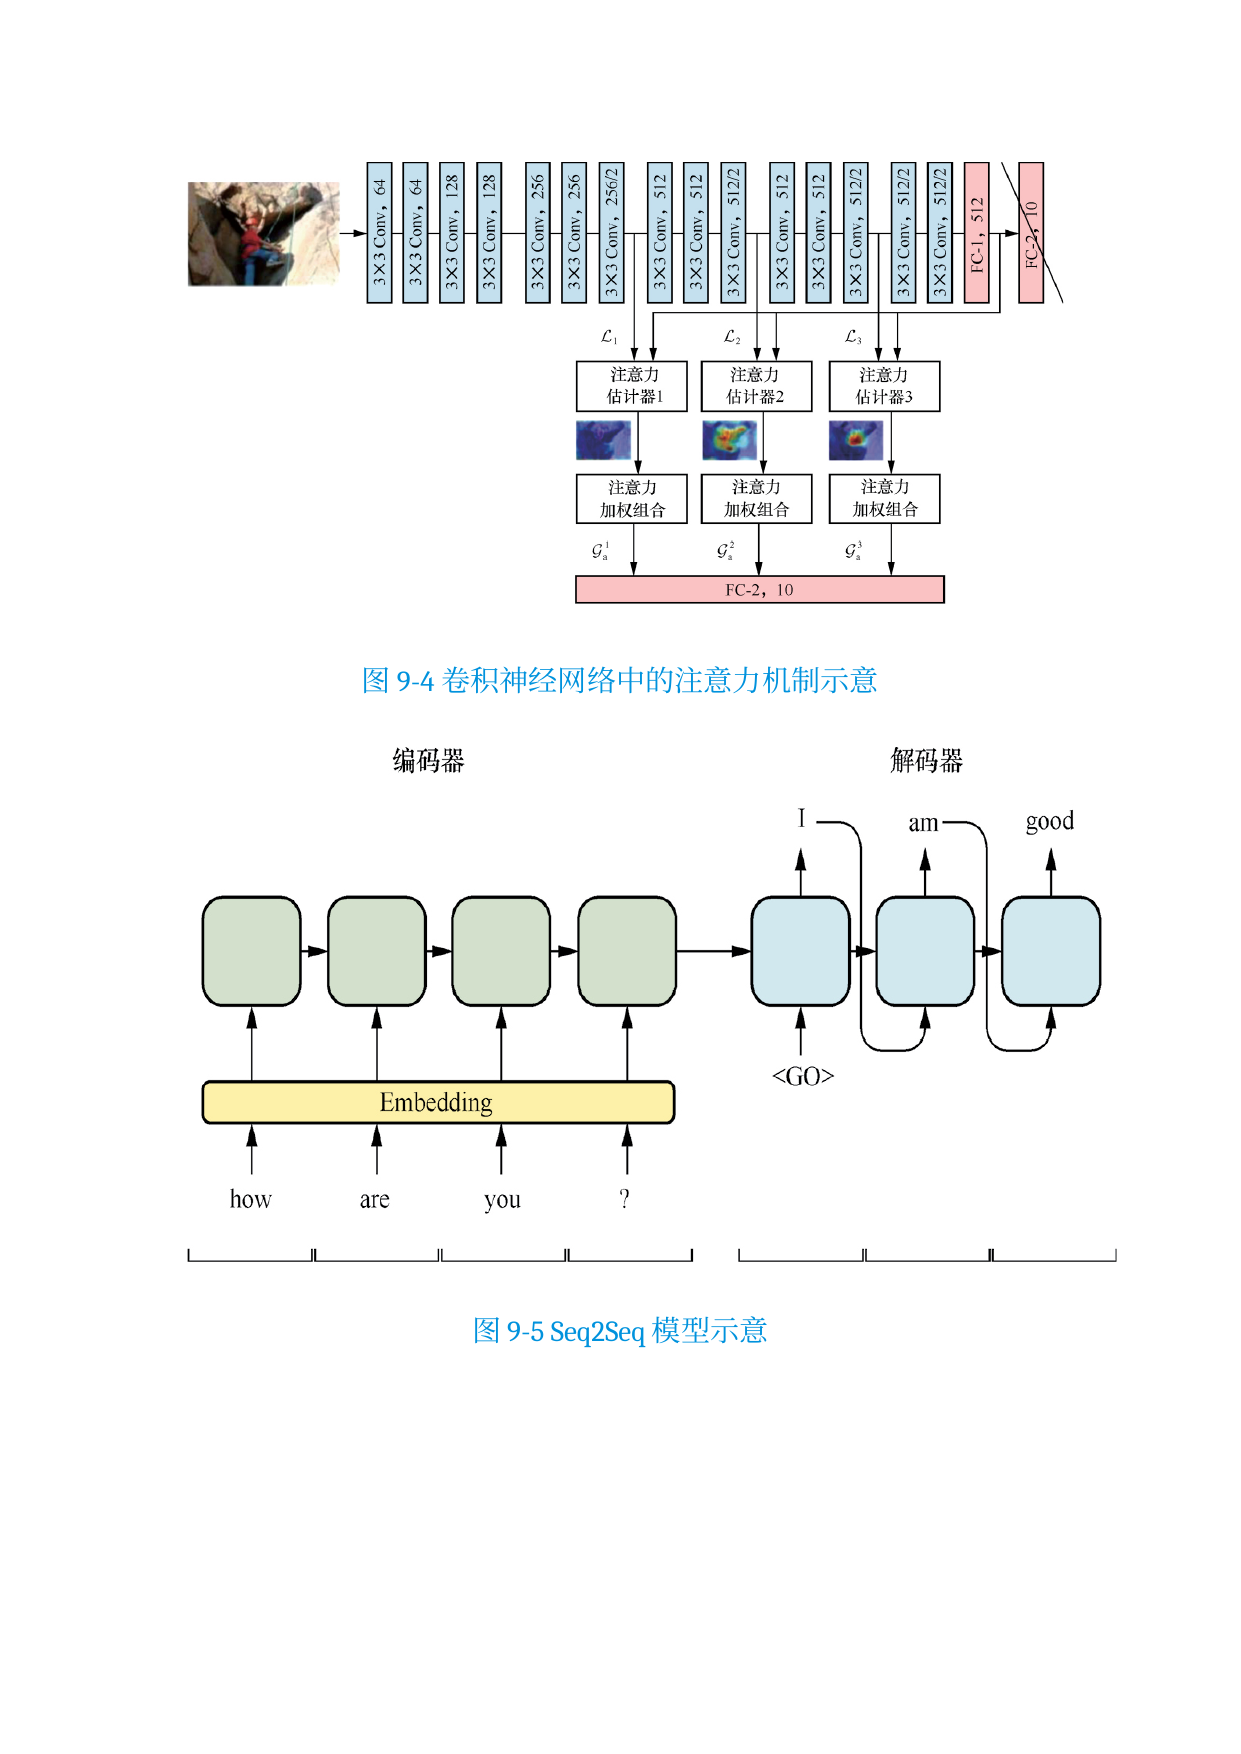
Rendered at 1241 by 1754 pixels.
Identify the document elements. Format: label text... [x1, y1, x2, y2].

picture [187, 162, 1064, 604]
text 图9-4 卷积神经网络中的注意力机制示意 [187, 649, 1053, 714]
text 图9-5 Seq2Seq模型示意 [187, 1299, 1053, 1364]
picture [187, 747, 1117, 1262]
